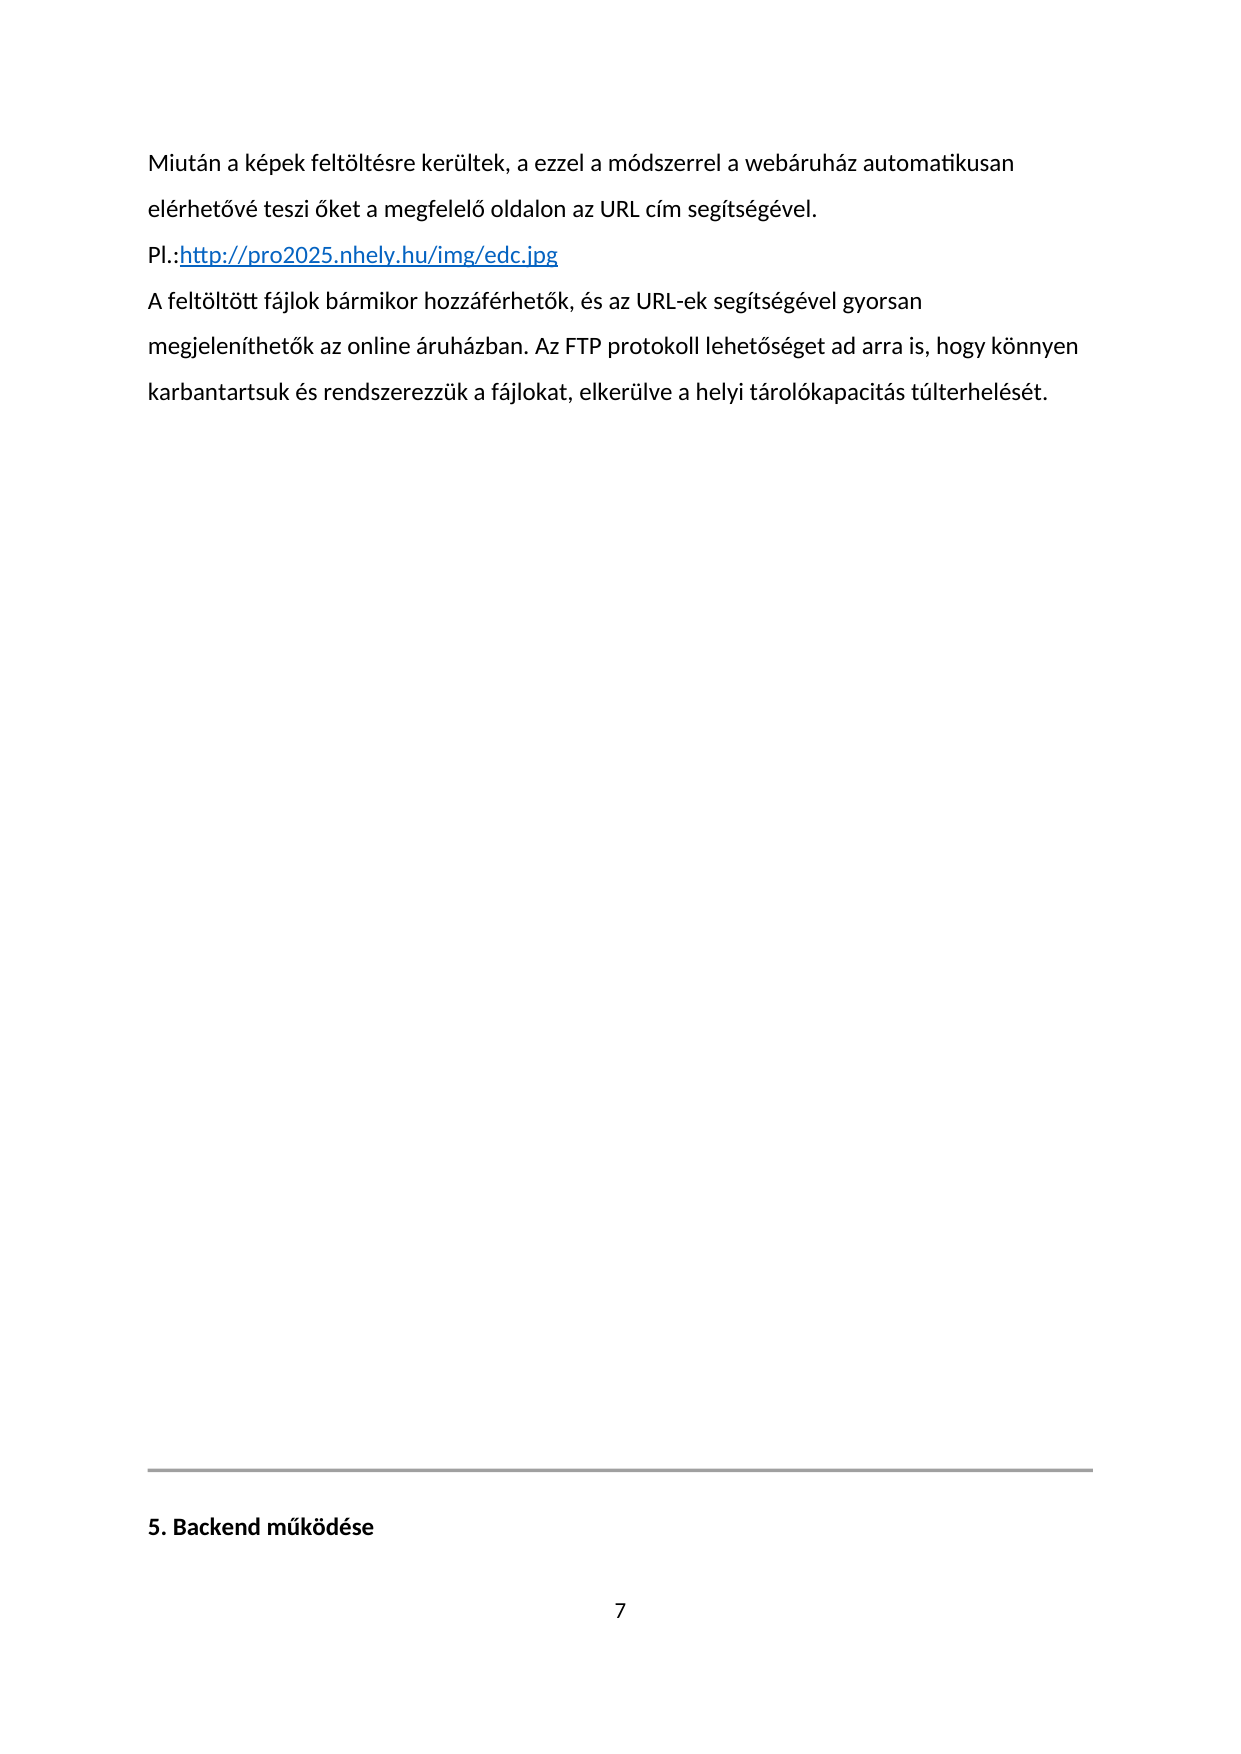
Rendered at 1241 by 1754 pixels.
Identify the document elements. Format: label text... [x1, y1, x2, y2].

text 5. Backend működése [148, 1511, 1093, 1541]
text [148, 148, 1093, 449]
